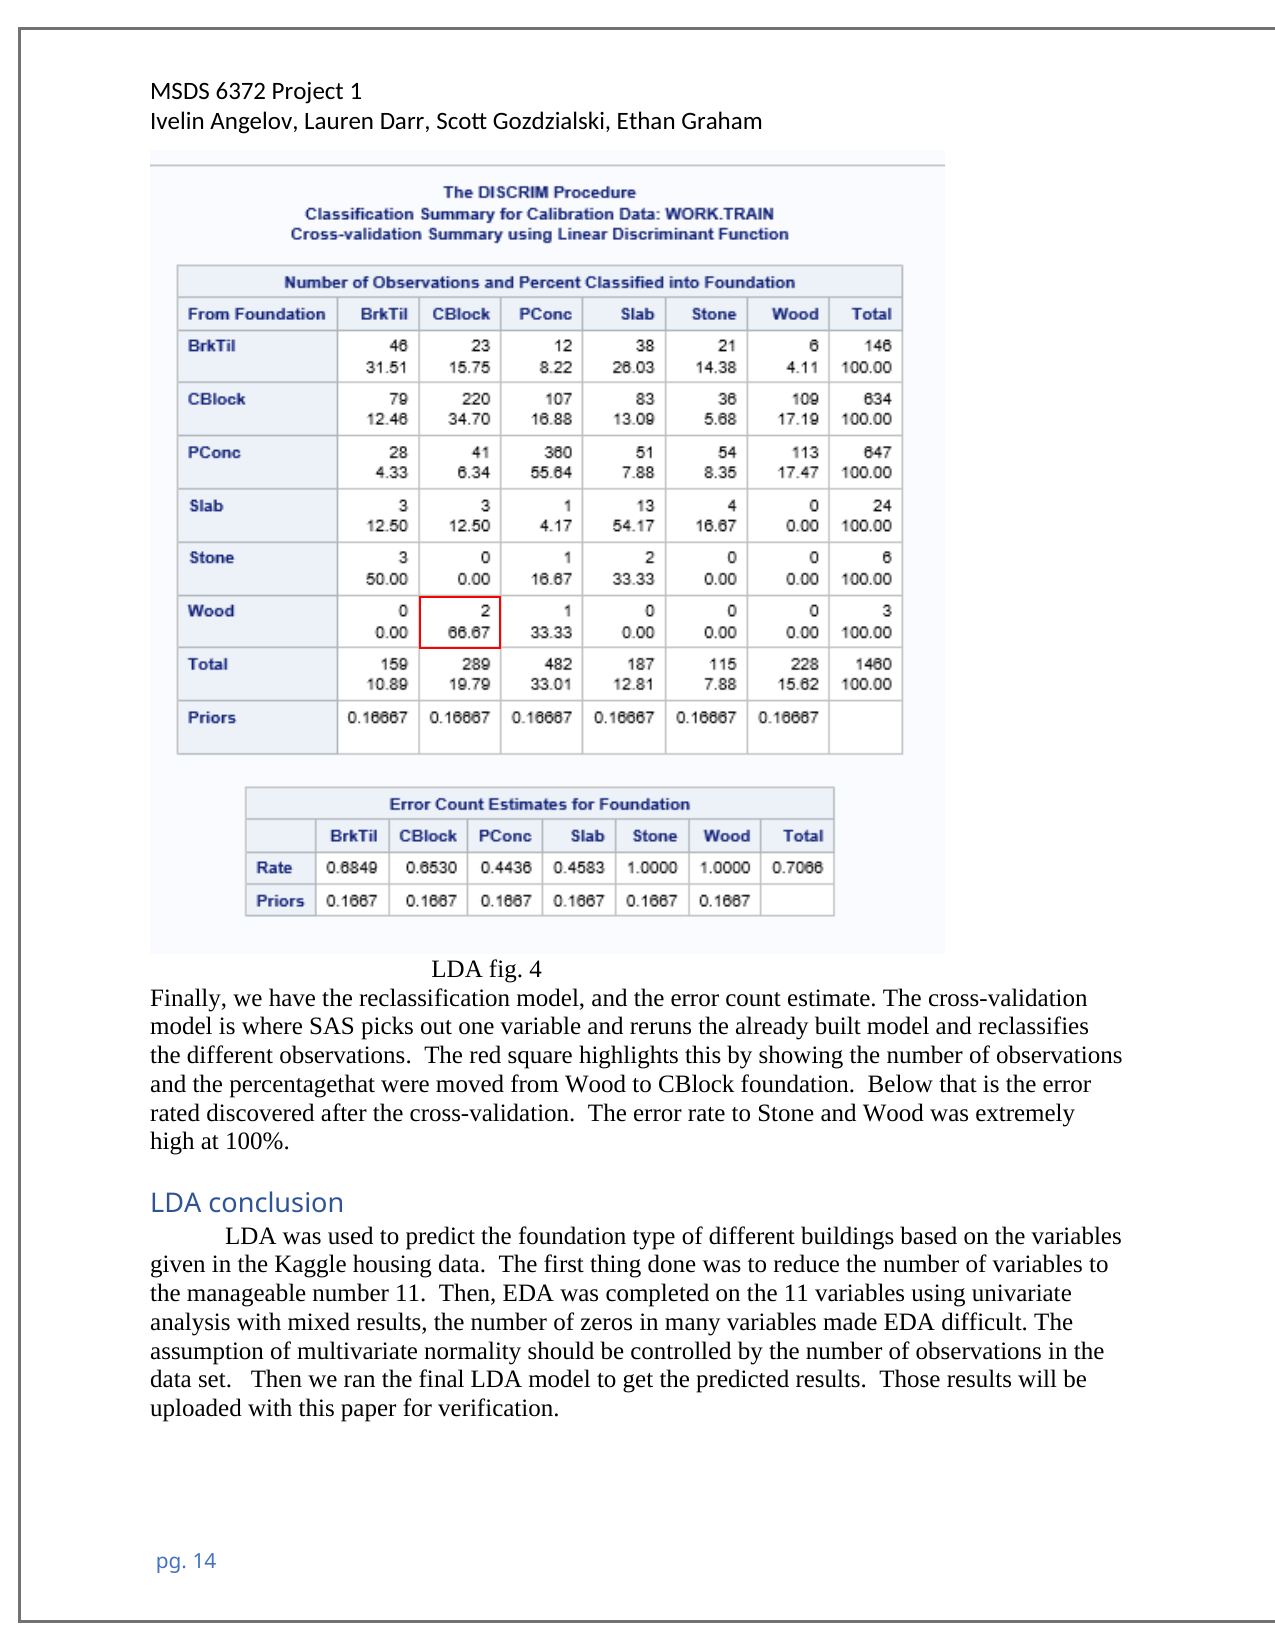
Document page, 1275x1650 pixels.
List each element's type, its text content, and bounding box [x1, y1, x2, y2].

picture [150, 150, 946, 954]
text LDA fig. 4 [150, 954, 1125, 983]
text LDA was used to predict the foundation type of different buildings based on the variables given in the Kaggle housing data. The first thing done was to reduce the number of variables to the manageable number 11. Then, EDA was completed on the 11 variables using univariate analysis with mixed results, the number of zeros in many variables made EDA difficult. The assumption of multivariate normality should be controlled by the number of observations in the data set. Then we ran the final LDA model to get the predicted results. Those results will be uploaded with this paper for verification. [150, 1221, 1125, 1422]
text LDA conclusion [150, 1184, 1125, 1221]
text Finally, we have the reclassification model, and the error count estimate. The cross-validation model is where SAS picks out one variable and reruns the already built model and reclassifies the different observations. The red square highlights this by showing the number of observations and the percentagethat were moved from Wood to CBlock foundation. Below that is the error rated discovered after the cross-validation. The error rate to Stone and Wood was extremely high at 100%. [150, 983, 1125, 1155]
